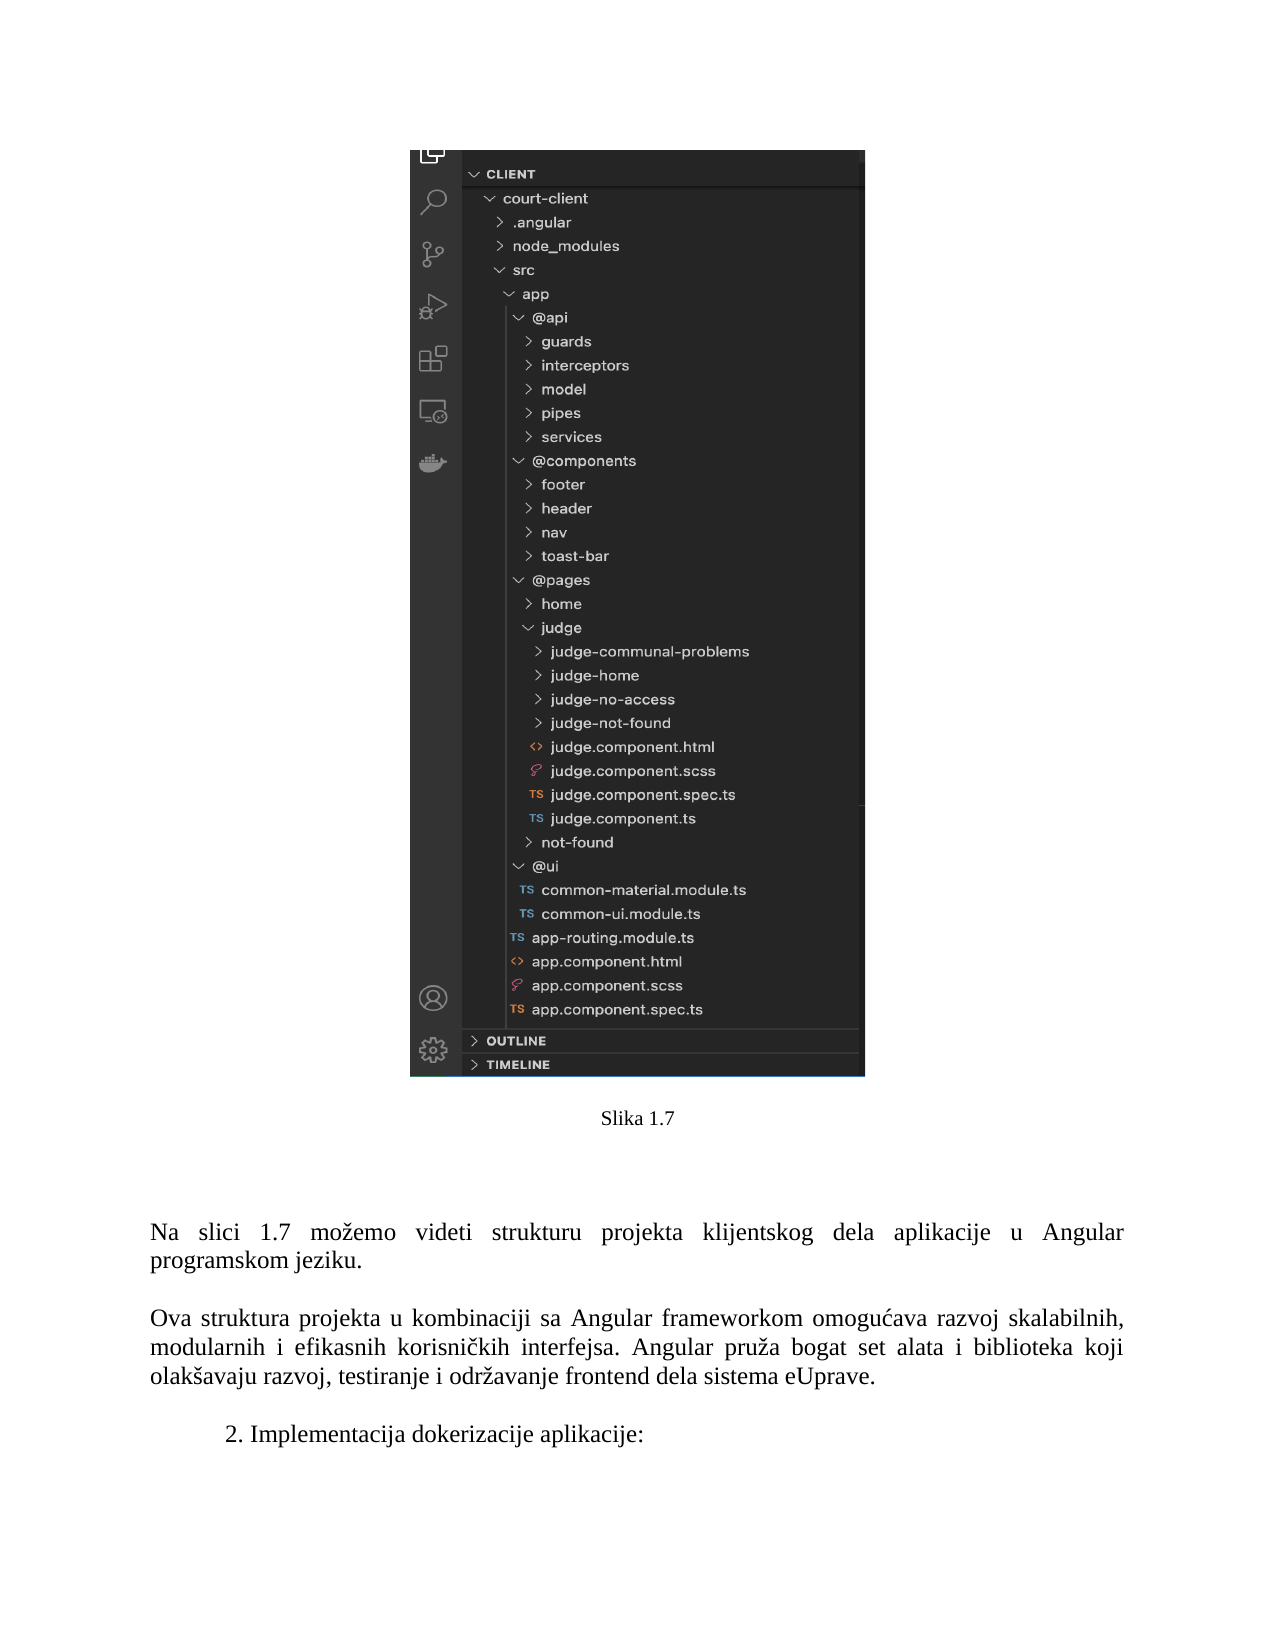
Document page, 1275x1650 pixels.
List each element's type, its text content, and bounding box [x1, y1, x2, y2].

text Na slici 1.7 možemo videti strukturu projekta klijentskog dela aplikacije u Angular programskom jeziku. [150, 1217, 1125, 1274]
text 2. Implementacija dokerizacije aplikacije: [150, 1419, 1125, 1447]
text Ova struktura projekta u kombinaciji sa Angular frameworkom omogućava razvoj skalabilnih, modularnih i efikasnih korisničkih interfejsa. Angular pruža bogat set alata i biblioteka koji olakšavaju razvoj, testiranje i održavanje frontend dela sistema eUprave. [150, 1303, 1125, 1389]
text Slika 1.7 [150, 1106, 1125, 1129]
picture [410, 150, 866, 1077]
